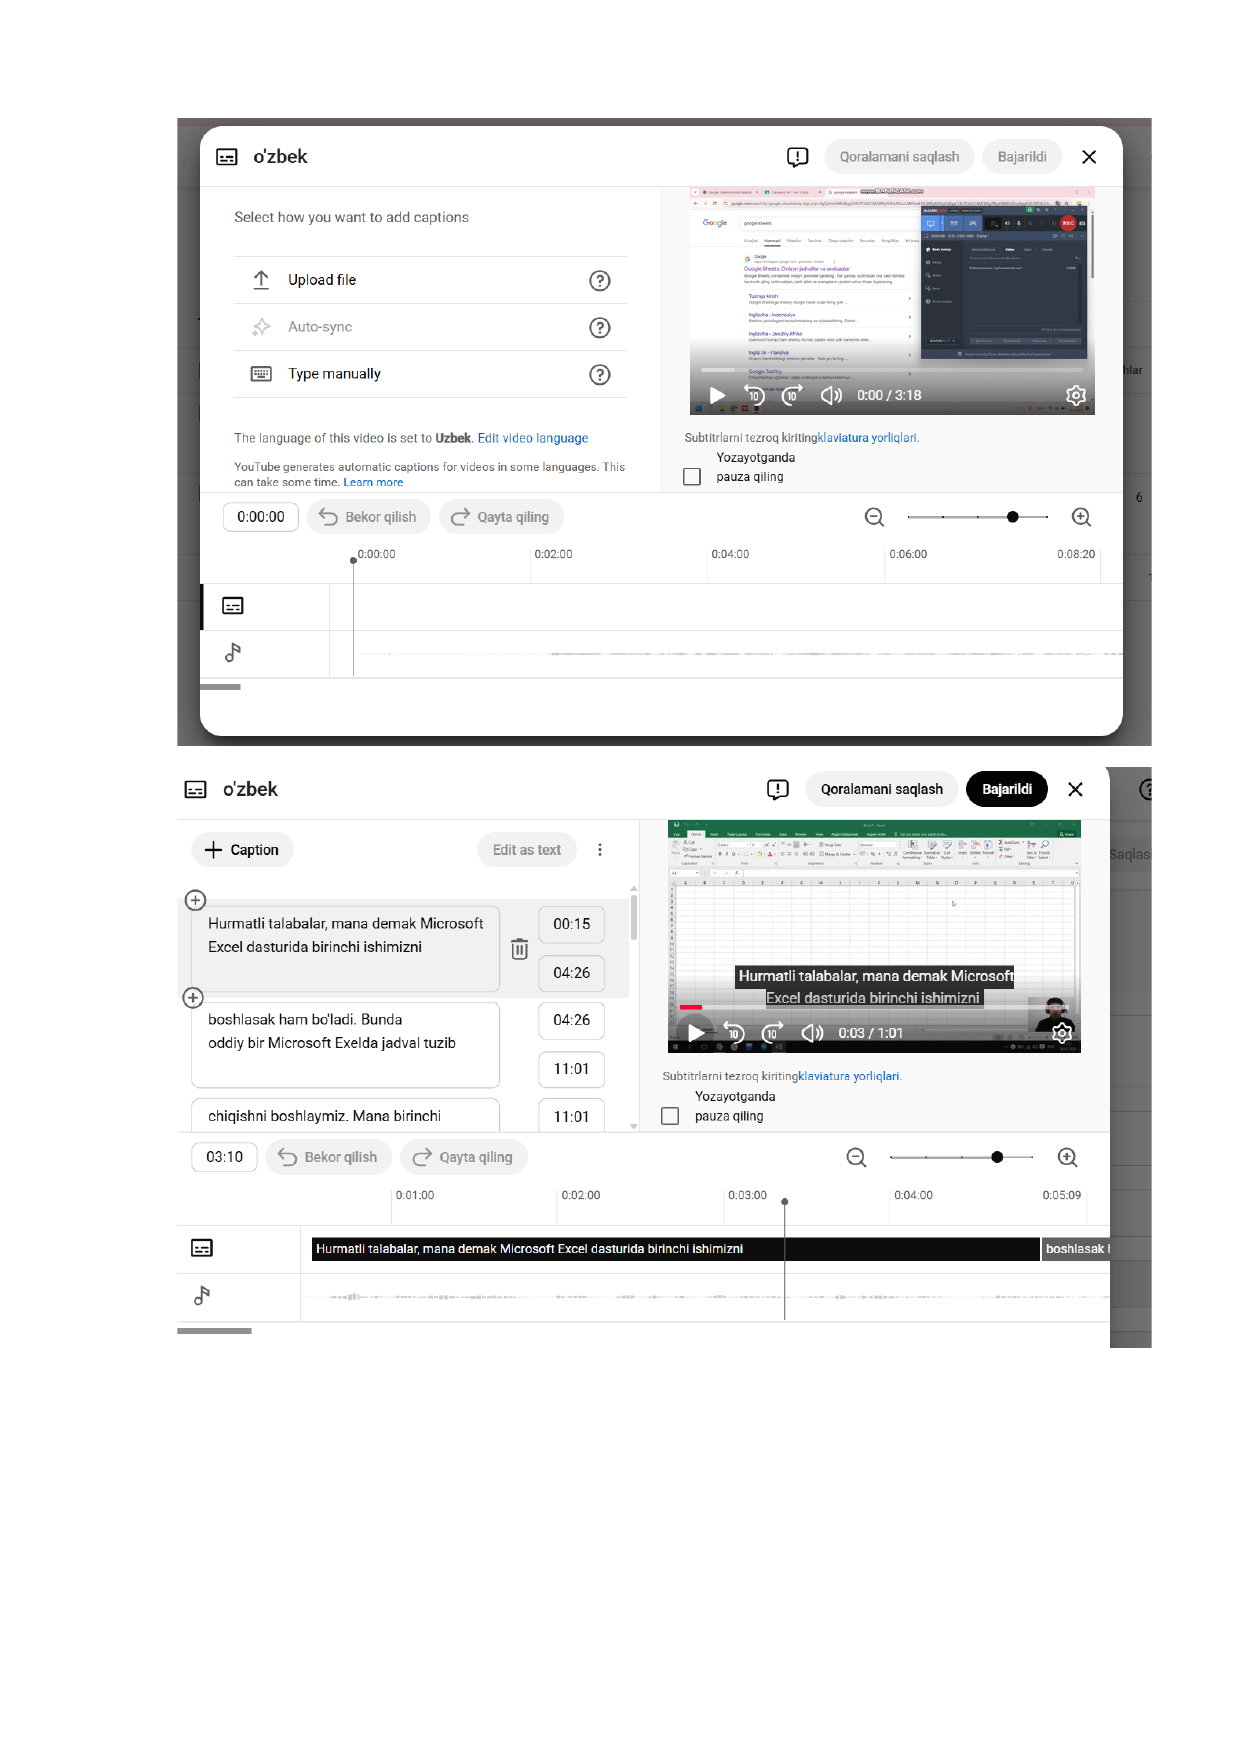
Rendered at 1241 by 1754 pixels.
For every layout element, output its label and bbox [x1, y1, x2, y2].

picture [177, 767, 1152, 1348]
picture [177, 118, 1152, 746]
